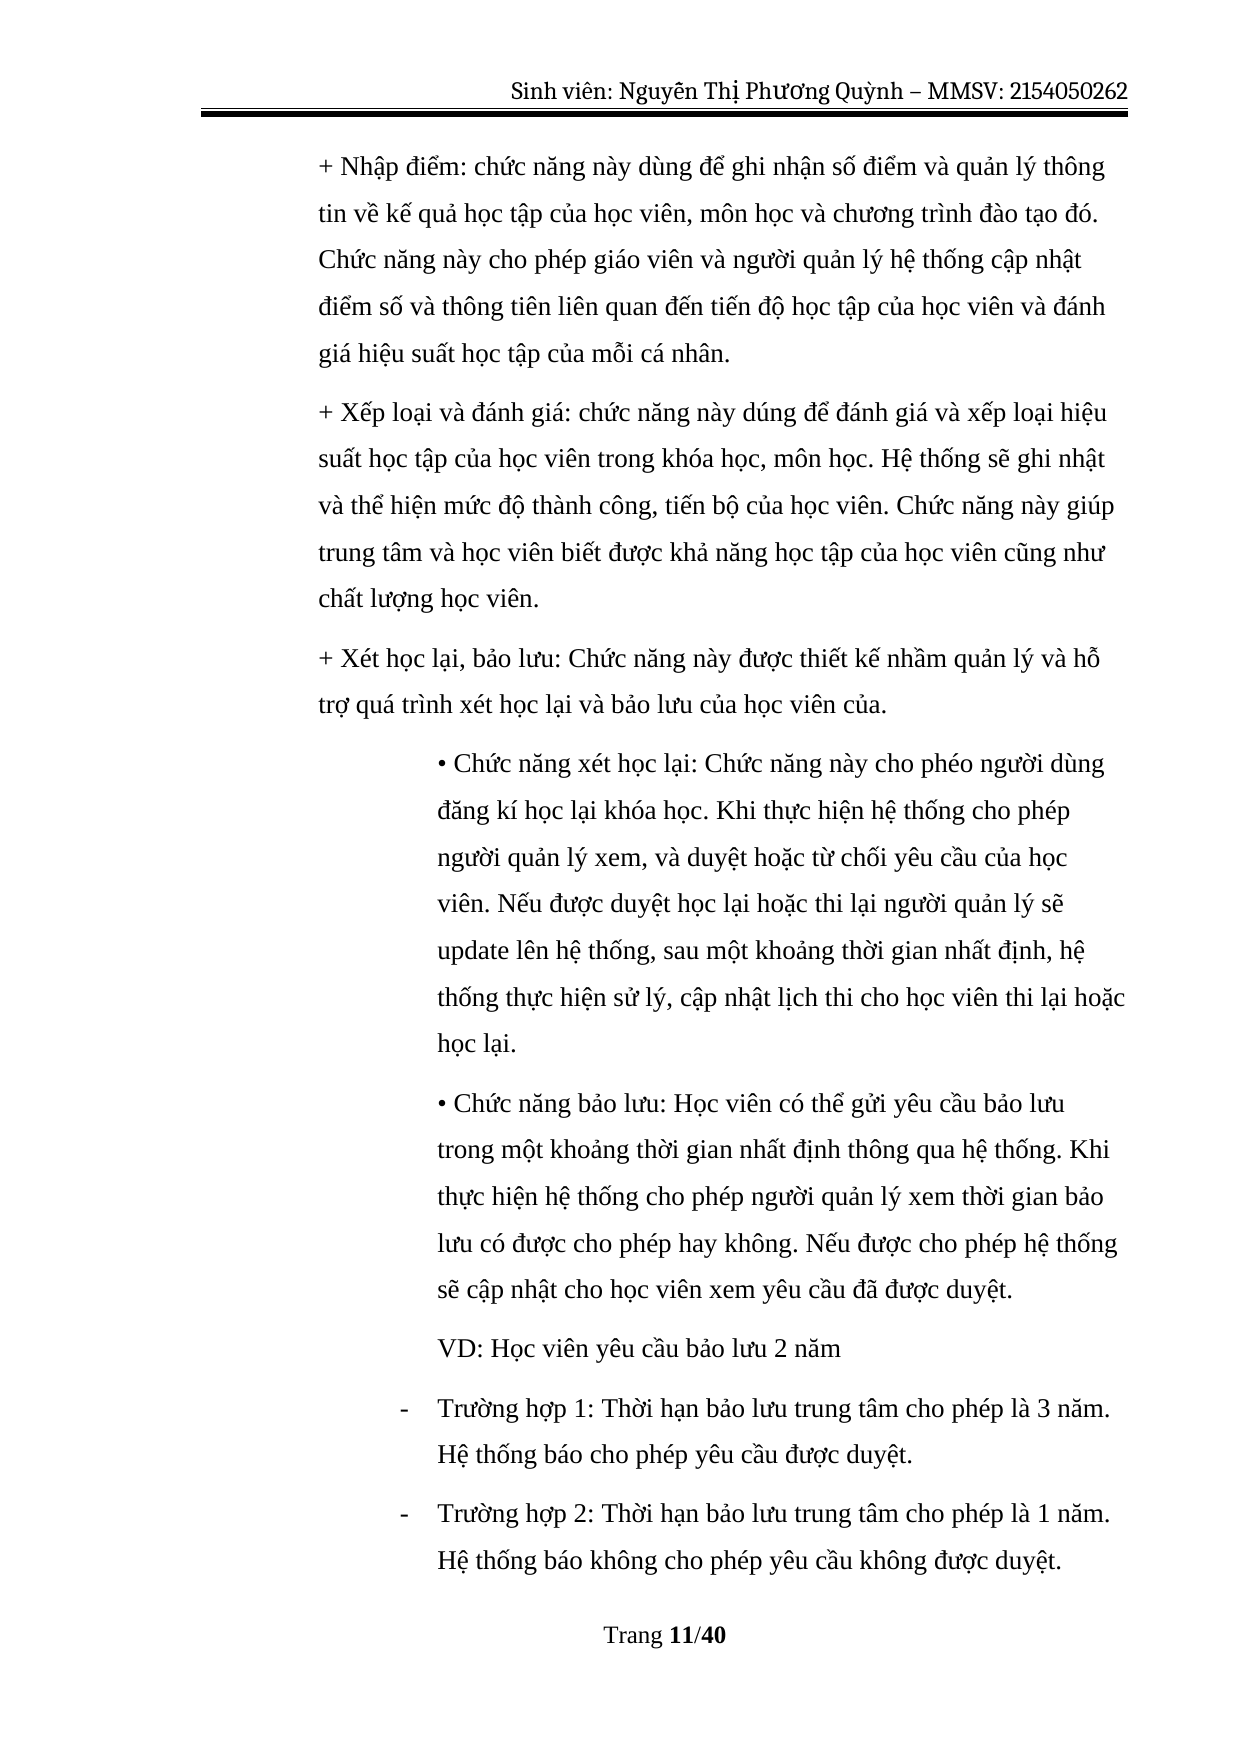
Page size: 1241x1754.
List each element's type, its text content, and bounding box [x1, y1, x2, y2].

list VD: Học viên yêu cầu bảo lưu 2 năm [437, 1332, 1128, 1364]
list + Xét học lại, bảo lưu: Chức năng này được thiết kế nhầm quản lý và hỗ trợ quá trình xét học lại và bảo lưu của học viên của. [318, 642, 1128, 719]
list Trường hợp 2: Thời hạn bảo lưu trung tâm cho phép là 1 năm. Hệ thống báo không cho phép yêu cầu không được duyệt. [399, 1497, 1128, 1575]
list + Xếp loại và đánh giá: chức năng này dúng để đánh giá và xếp loại hiệu suất học tập của học viên trong khóa học, môn học. Hệ thống sẽ ghi nhật và thể hiện mức độ thành công, tiến bộ của học viên. Chức năng này giúp trung tâm và học viên biết được khả năng học tập của học viên cũng như chất lượng học viên. [318, 396, 1128, 614]
list + Nhập điểm: chức năng này dùng để ghi nhận số điểm và quản lý thông tin về kế quả học tập của học viên, môn học và chương trình đào tạo đó. Chức năng này cho phép giáo viên và người quản lý hệ thống cập nhật điểm số và thông tiên liên quan đến tiến độ học tập của học viên và đánh giá hiệu suất học tập của mỗi cá nhân. [318, 150, 1128, 368]
list • Chức năng bảo lưu: Học viên có thể gửi yêu cầu bảo lưu trong một khoảng thời gian nhất định thông qua hệ thống. Khi thực hiện hệ thống cho phép người quản lý xem thời gian bảo lưu có được cho phép hay không. Nếu được cho phép hệ thống sẽ cập nhật cho học viên xem yêu cầu đã được duyệt. [437, 1087, 1128, 1304]
list • Chức năng xét học lại: Chức năng này cho phéo người dùng đăng kí học lại khóa học. Khi thực hiện hệ thống cho phép người quản lý xem, và duyệt hoặc từ chối yêu cầu của học viên. Nếu được duyệt học lại hoặc thi lại người quản lý sẽ update lên hệ thống, sau một khoảng thời gian nhất định, hệ thống thực hiện sử lý, cập nhật lịch thi cho học viên thi lại hoặc học lại. [437, 747, 1128, 1059]
list Trường hợp 1: Thời hạn bảo lưu trung tâm cho phép là 3 năm. Hệ thống báo cho phép yêu cầu được duyệt. [399, 1392, 1128, 1469]
